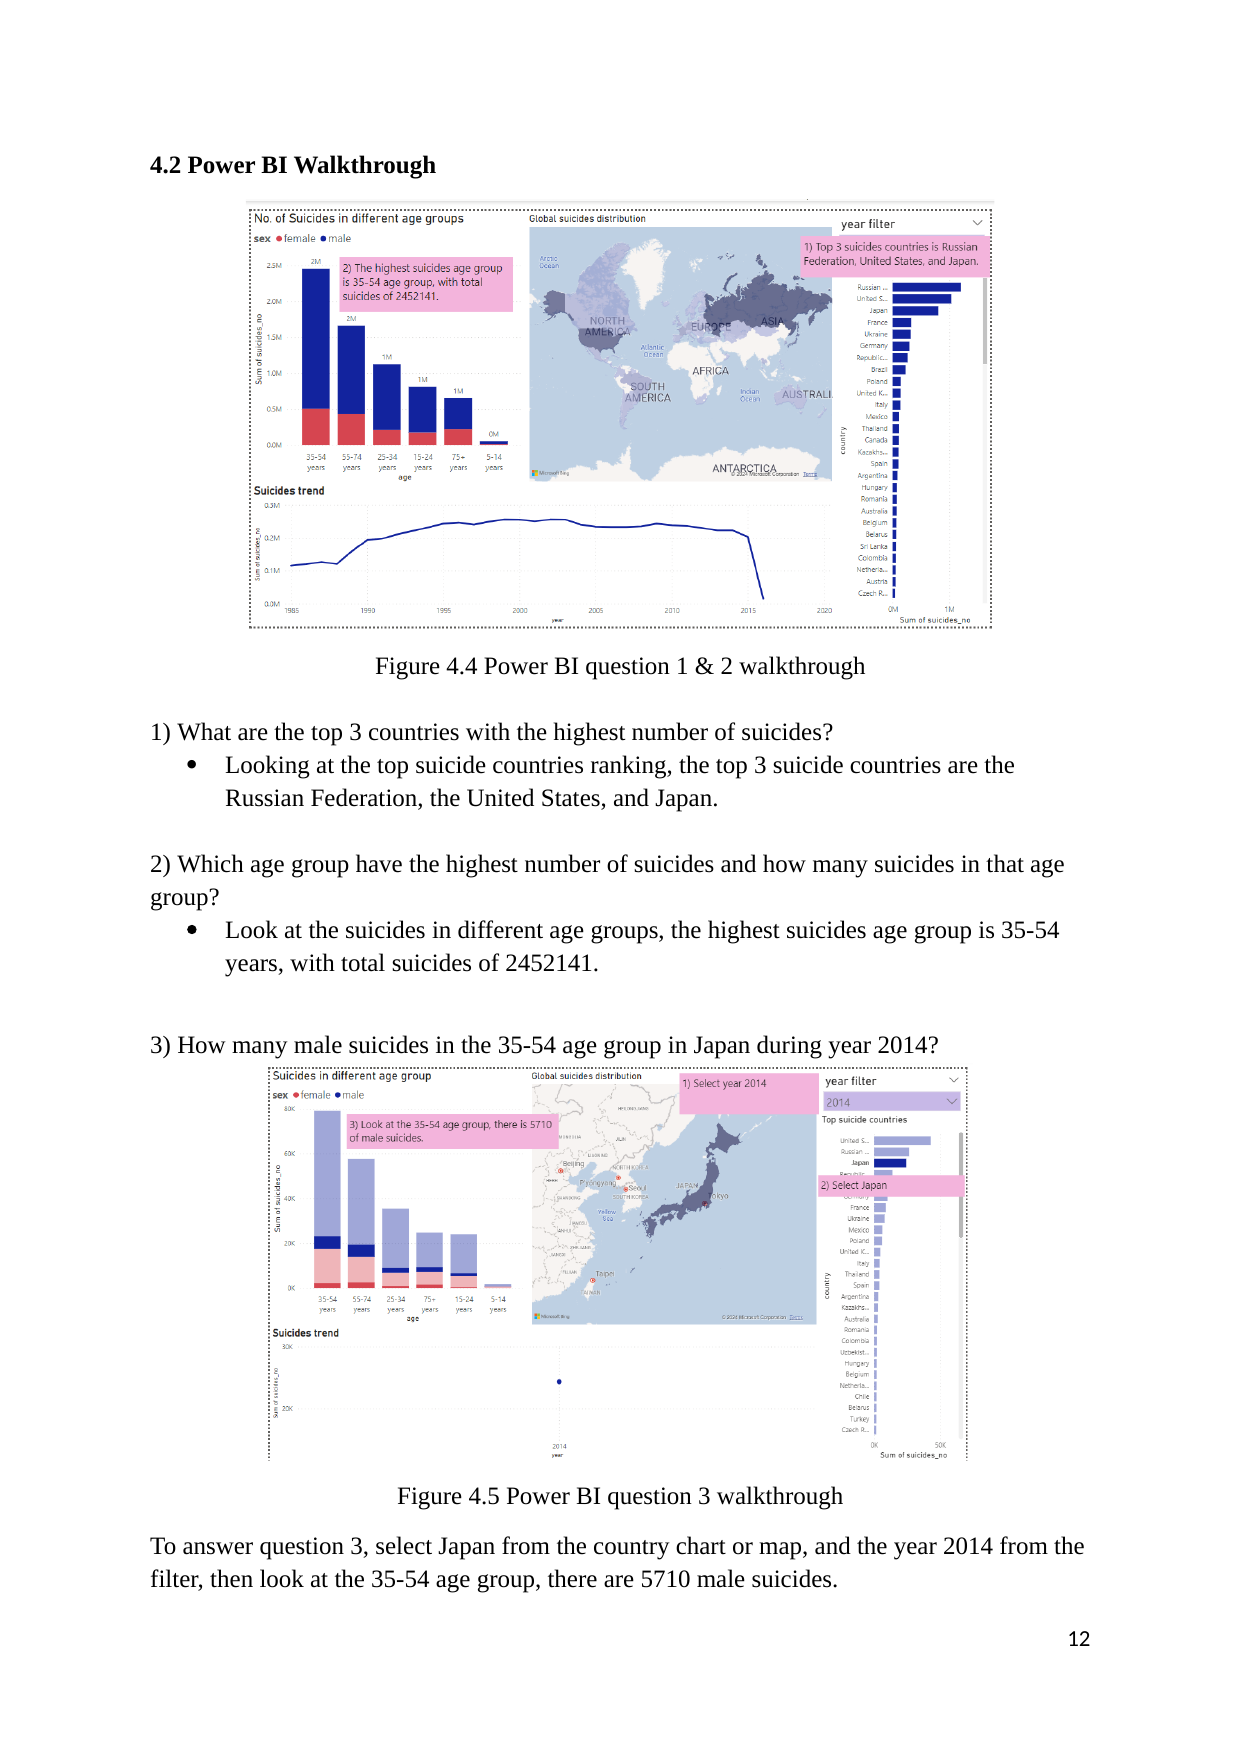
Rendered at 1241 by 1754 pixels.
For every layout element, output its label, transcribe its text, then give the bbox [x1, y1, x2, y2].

list Look at the suicides in different age groups, the highest suicides age group is 35-54 years, with total suicides of 2452141. [187, 915, 1090, 977]
text Figure 4.4 Power BI question 1 & 2 walkthrough [150, 651, 1090, 679]
text 2) Which age group have the highest number of suicides and how many suicides in that age group? [150, 849, 1090, 911]
text To answer question 3, select Japan from the country chart or map, and the year 2014 from the filter, then look at the 35-54 age group, there are 5710 male suicides. [150, 1531, 1090, 1592]
text 4.2 Power BI Walkthrough [150, 150, 1090, 179]
text 1) What are the top 3 countries with the highest number of suicides? [150, 717, 1090, 746]
text Figure 4.5 Power BI question 3 walkthrough [150, 1481, 1090, 1510]
text 3) How many male suicides in the 35-54 age group in Japan during year 2014? [150, 1031, 1090, 1059]
list Looking at the top suicide countries ranking, the top 3 suicide countries are the Russian Federation, the United States, and Japan. [187, 750, 1090, 812]
picture [267, 1063, 973, 1461]
picture [245, 199, 995, 630]
